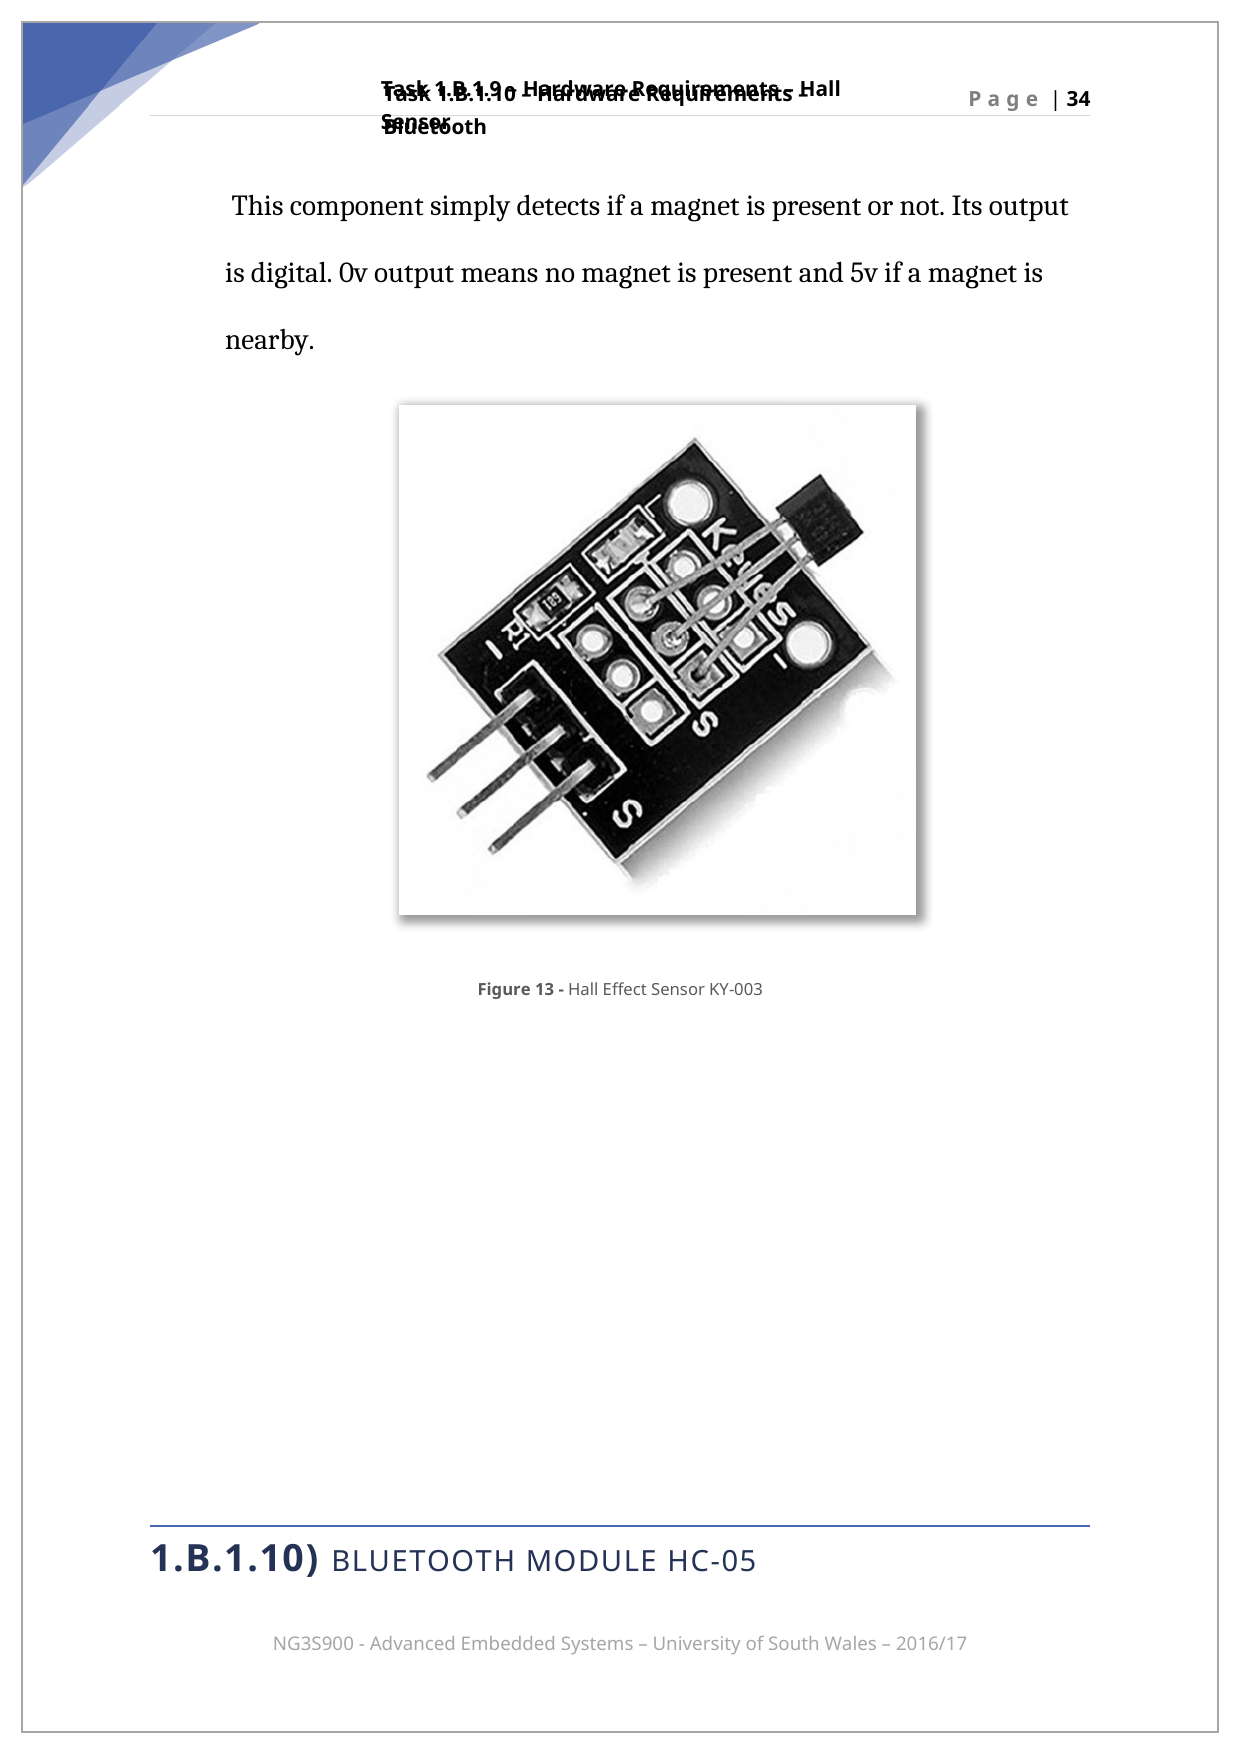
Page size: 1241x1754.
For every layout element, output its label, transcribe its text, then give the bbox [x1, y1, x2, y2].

picture [399, 405, 916, 915]
subtitle 1.B.1.10) Bluetooth Module HC-05 [150, 1527, 1090, 1582]
picture [23, 23, 264, 190]
list This component simply detects if a magnet is present or not. Its output is digital. 0v output means no magnet is present and 5v if a magnet is nearby. [225, 189, 1090, 357]
text Figure 13 - Hall Effect Sensor KY-003 [150, 977, 1090, 1000]
